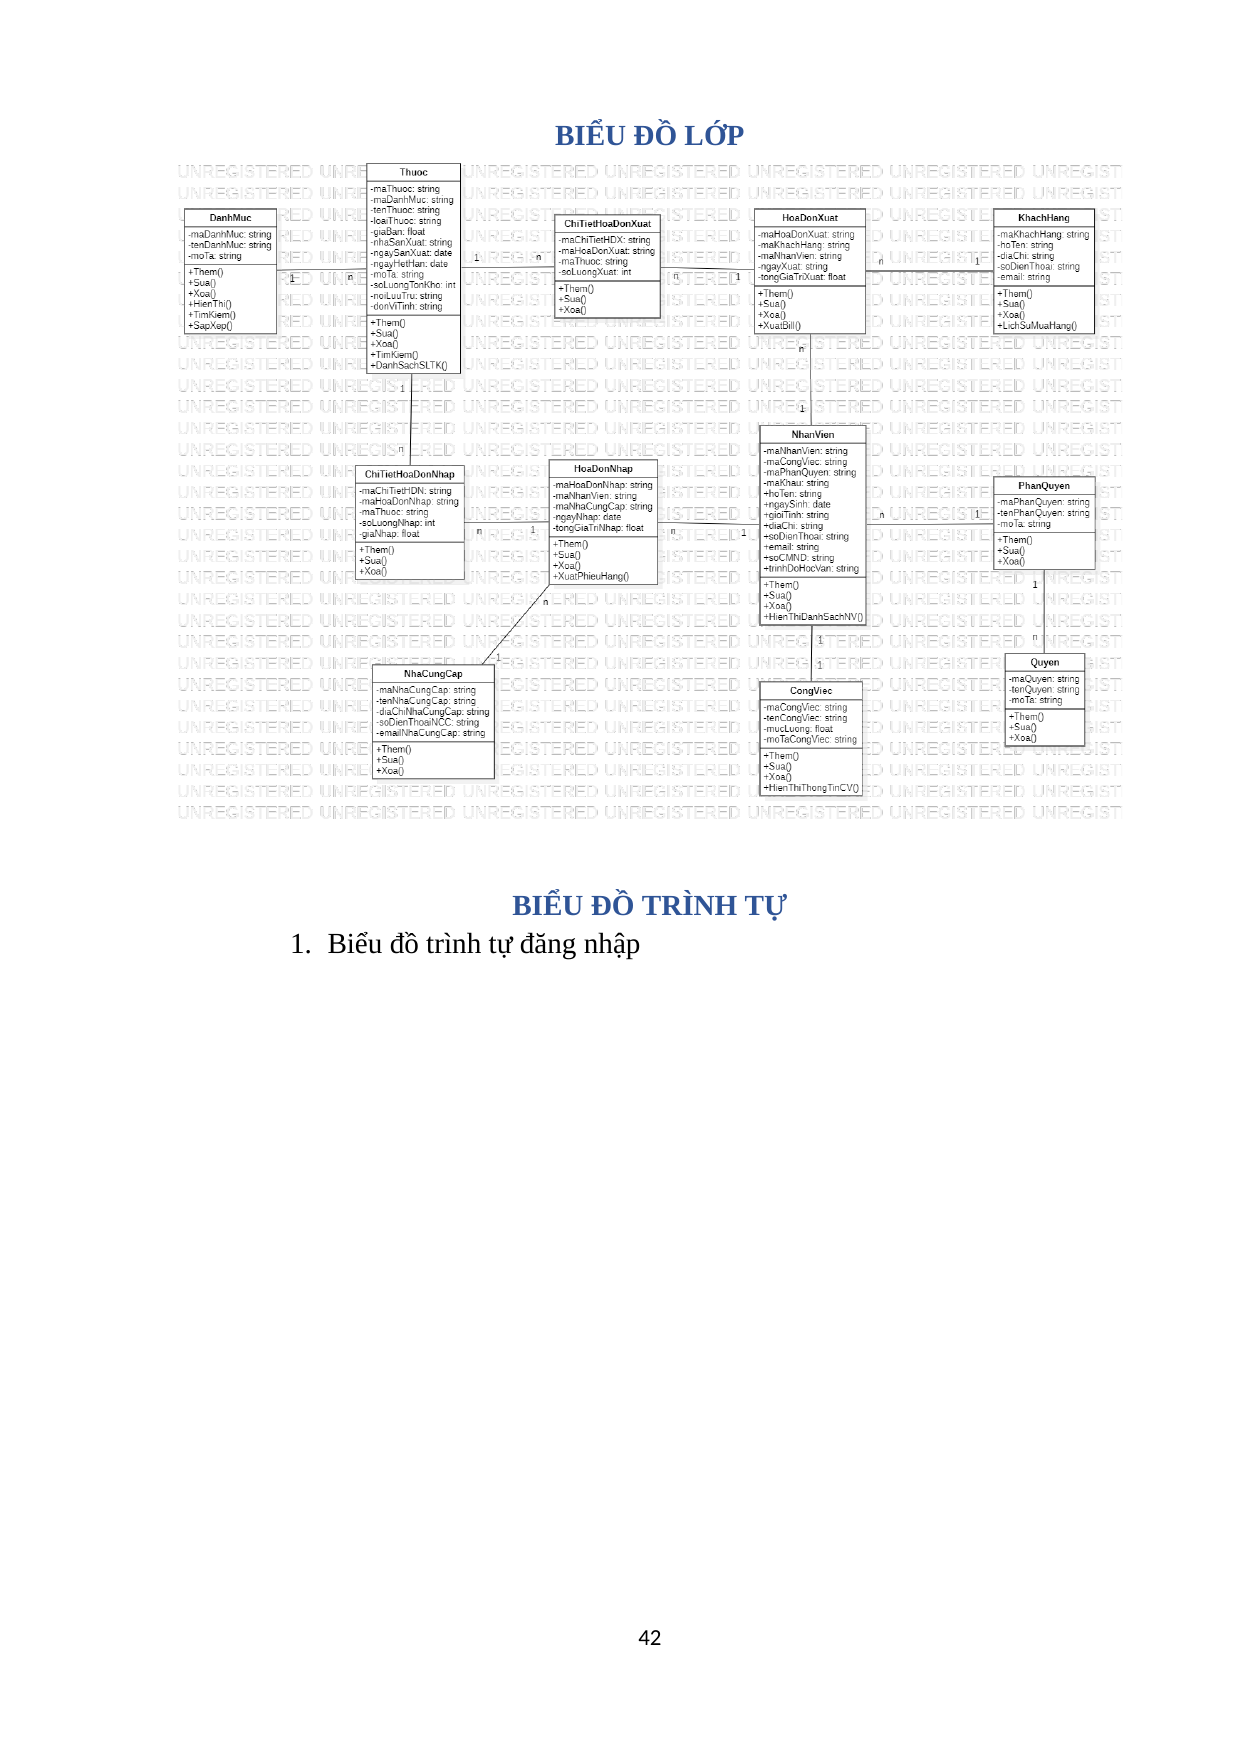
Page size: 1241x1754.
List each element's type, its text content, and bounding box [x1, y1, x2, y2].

picture [177, 156, 1123, 824]
subtitle BIỂU ĐỒ LỚP [177, 118, 1122, 152]
subtitle BIỂU ĐỒ TRÌNH TỰ [177, 888, 1122, 922]
list Biểu đồ trình tự đăng nhập [290, 927, 1122, 960]
